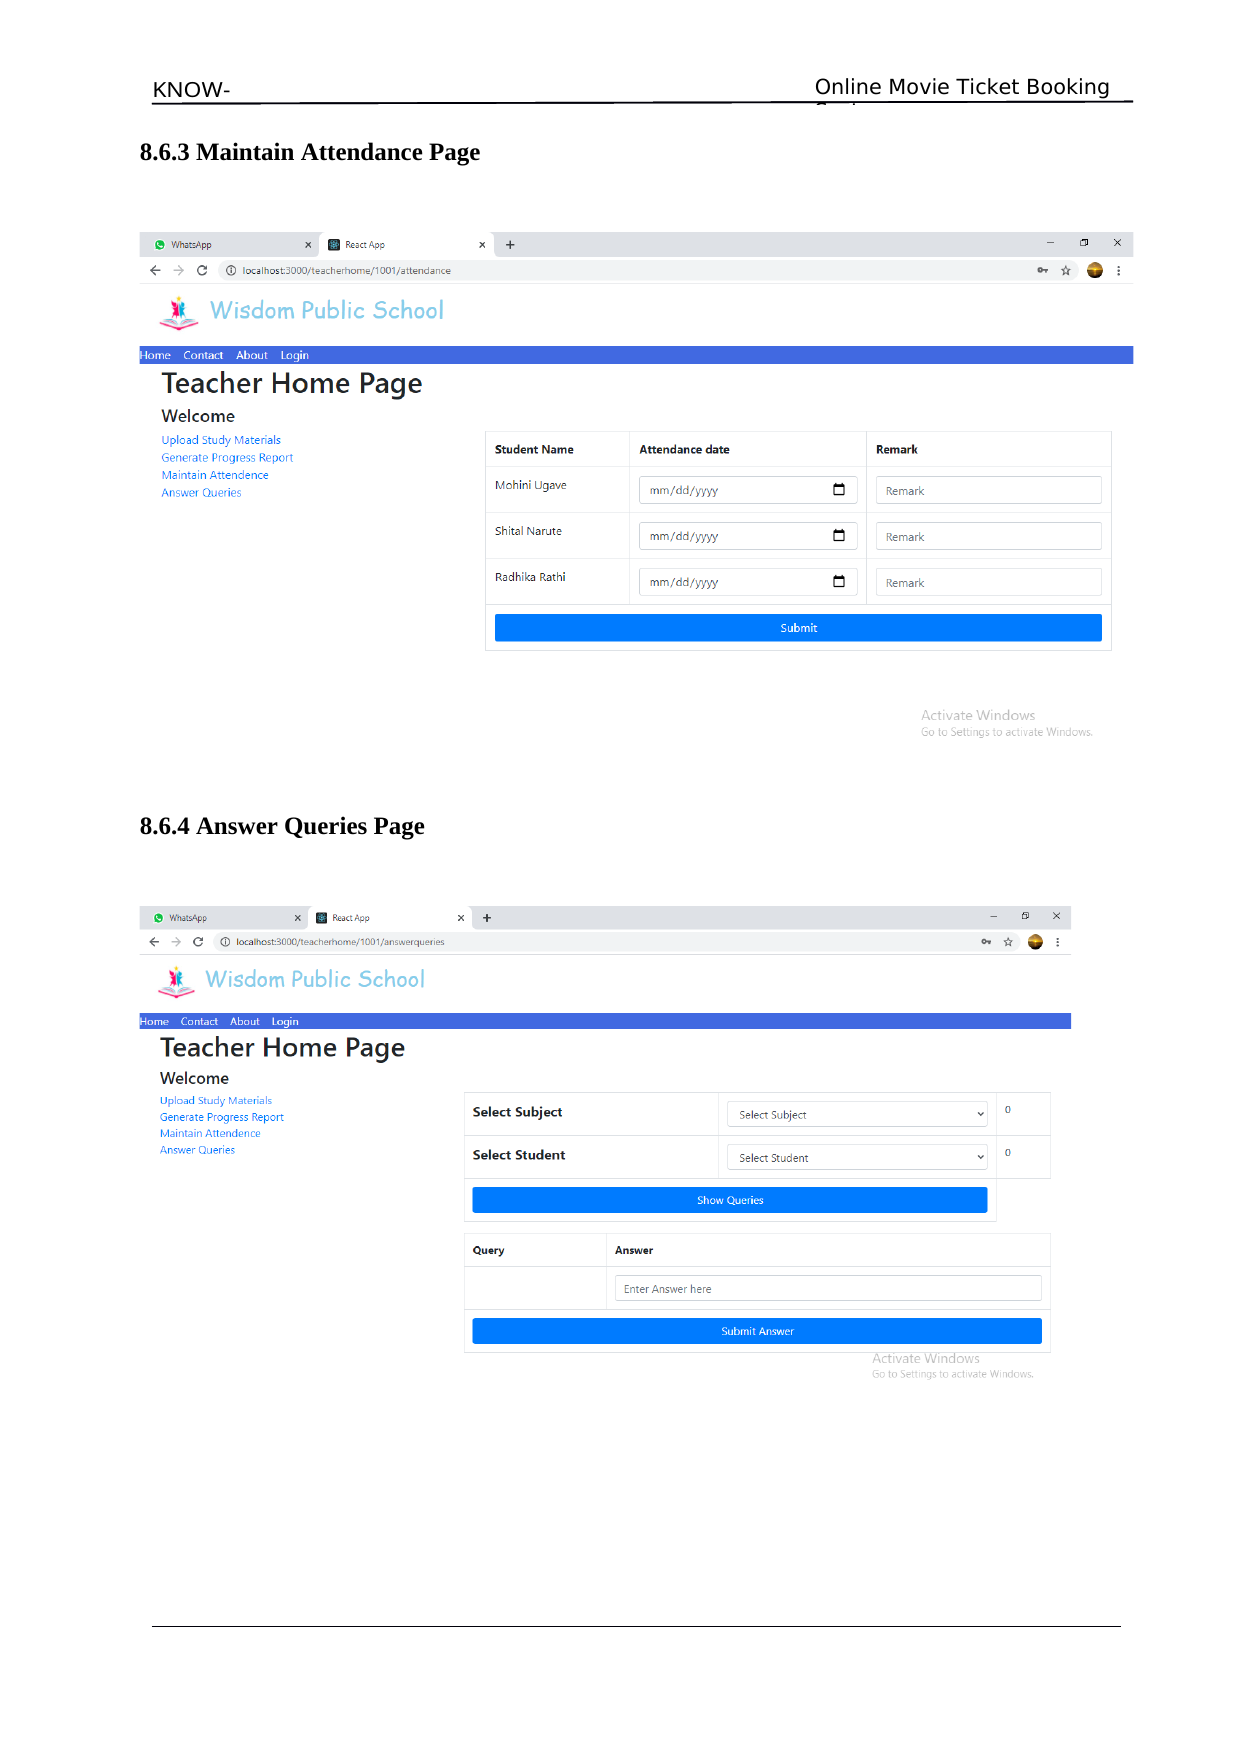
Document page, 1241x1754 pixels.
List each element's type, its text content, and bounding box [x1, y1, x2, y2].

picture [139, 232, 1134, 763]
picture [139, 906, 1072, 1403]
text 8.6.4 Answer Queries Page [139, 811, 1134, 840]
text 8.6.3 Maintain Attendance Page [139, 137, 1134, 166]
